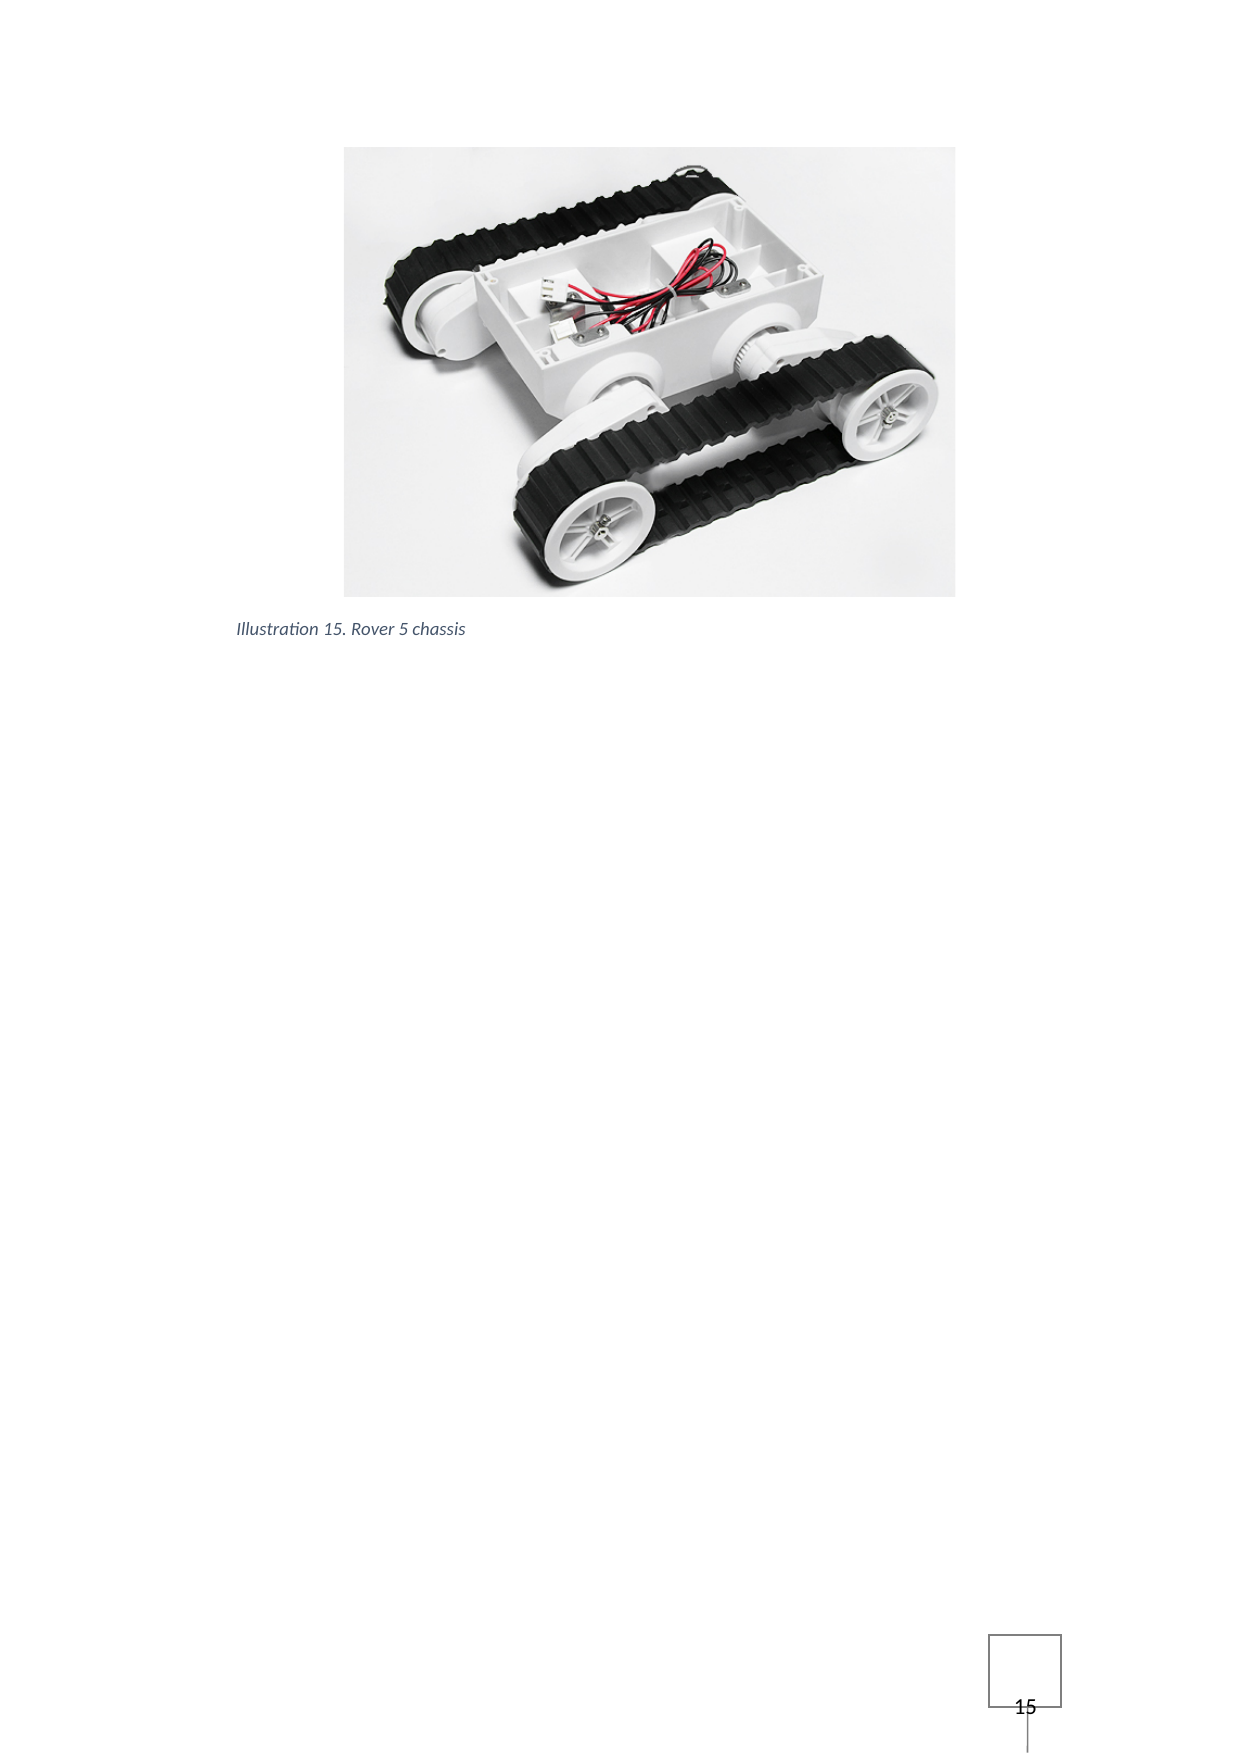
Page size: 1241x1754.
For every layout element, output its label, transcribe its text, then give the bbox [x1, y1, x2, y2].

text Illustration 15. Rover 5 chassis [236, 617, 1063, 640]
picture [343, 147, 956, 597]
